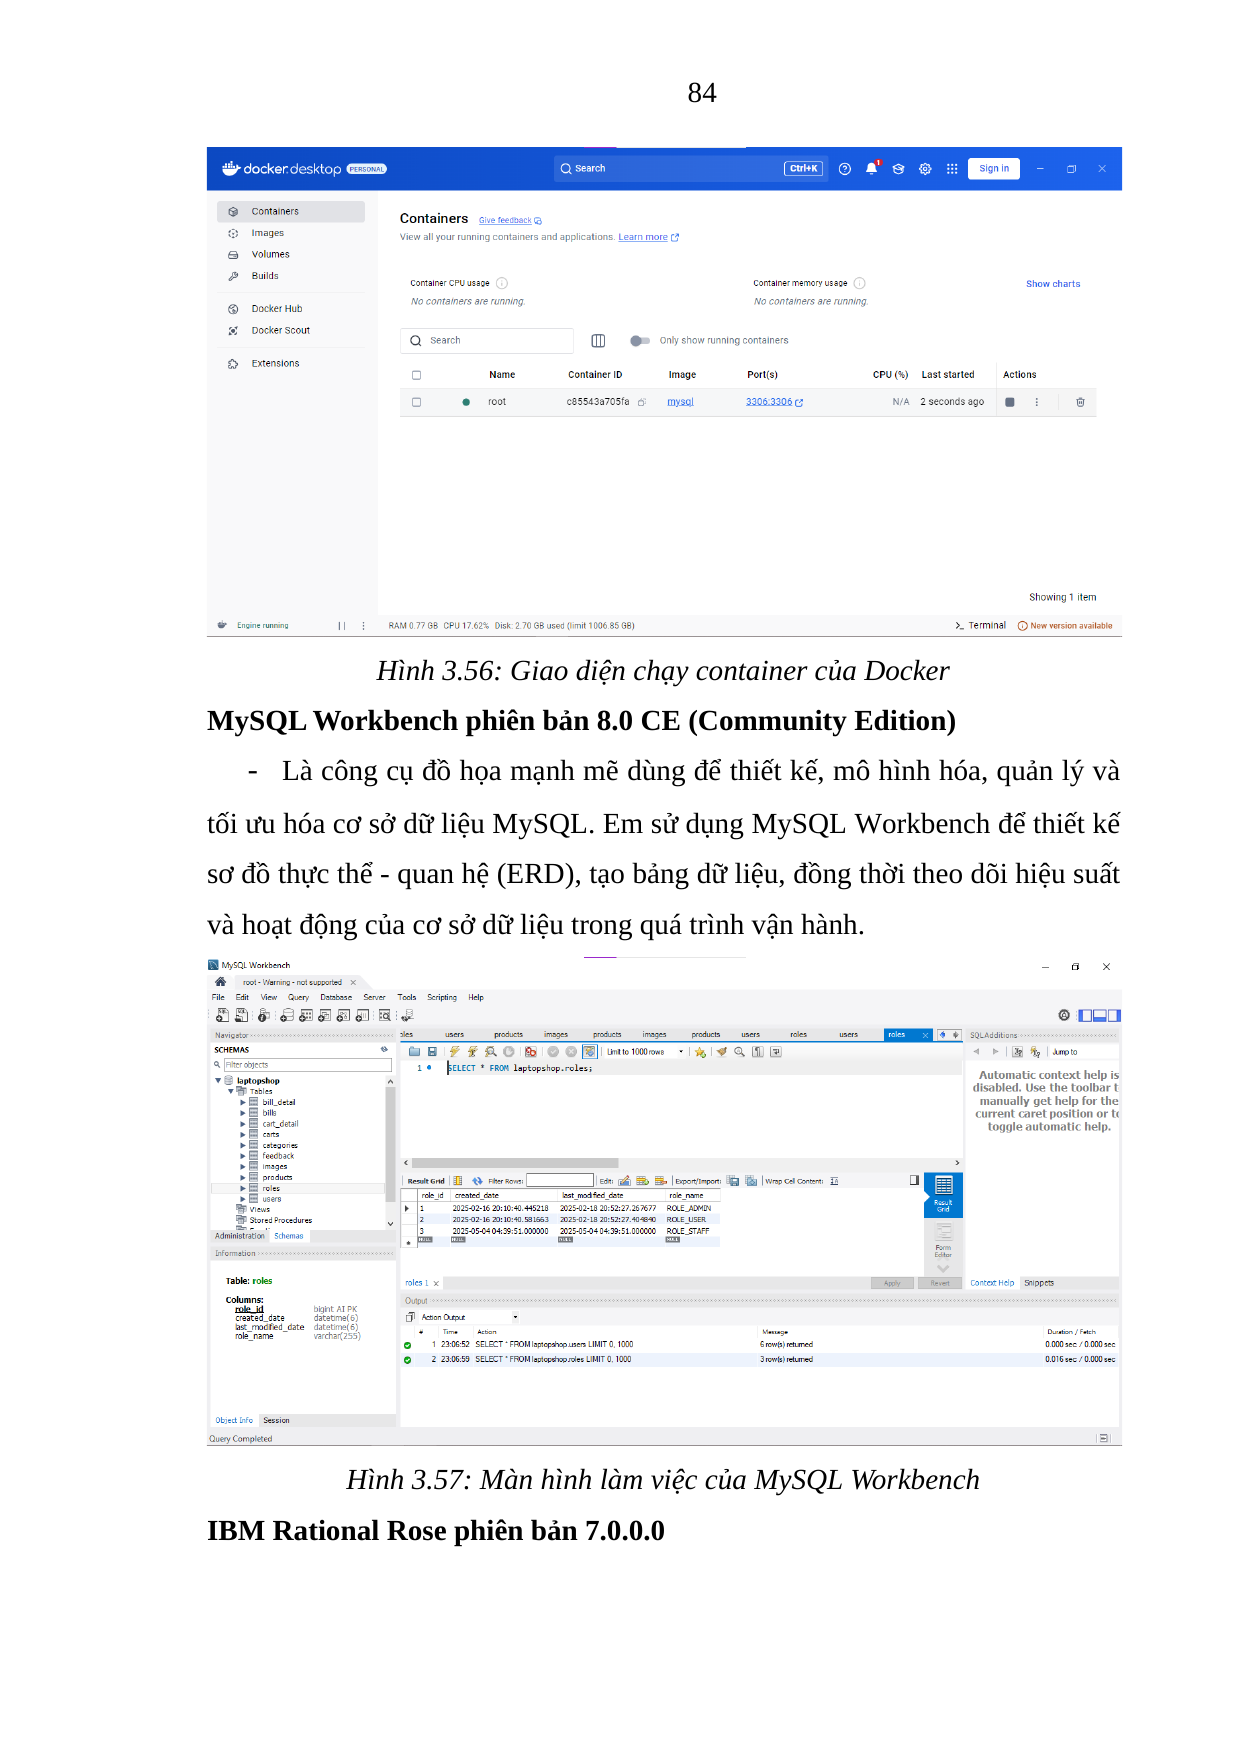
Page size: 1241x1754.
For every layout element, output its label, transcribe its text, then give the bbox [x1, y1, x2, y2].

picture [206, 957, 1123, 1446]
picture [206, 147, 1123, 637]
list Là công cụ đồ họa mạnh mẽ dùng để thiết kế, mô hình hóa, quản lý và tối ưu hóa cơ sở dữ liệu MySQL. Em sử dụng MySQL Workbench để thiết kế sơ đồ thực thể - quan hệ (ERD), tạo bảng dữ liệu, đồng thời theo dõi hiệu suất và hoạt động của cơ sở dữ liệu trong quá trình vận hành. [207, 753, 1122, 941]
text Hình .: Giao diện chạy container của Docker [207, 653, 1122, 686]
text MySQL Workbench phiên bản 8.0 CE (Community Edition) [207, 703, 1122, 737]
text IBM Rational Rose phiên bản 7.0.0.0 [207, 1513, 1122, 1546]
text Hình .: Màn hình làm việc của MySQL Workbench [207, 1462, 1122, 1496]
